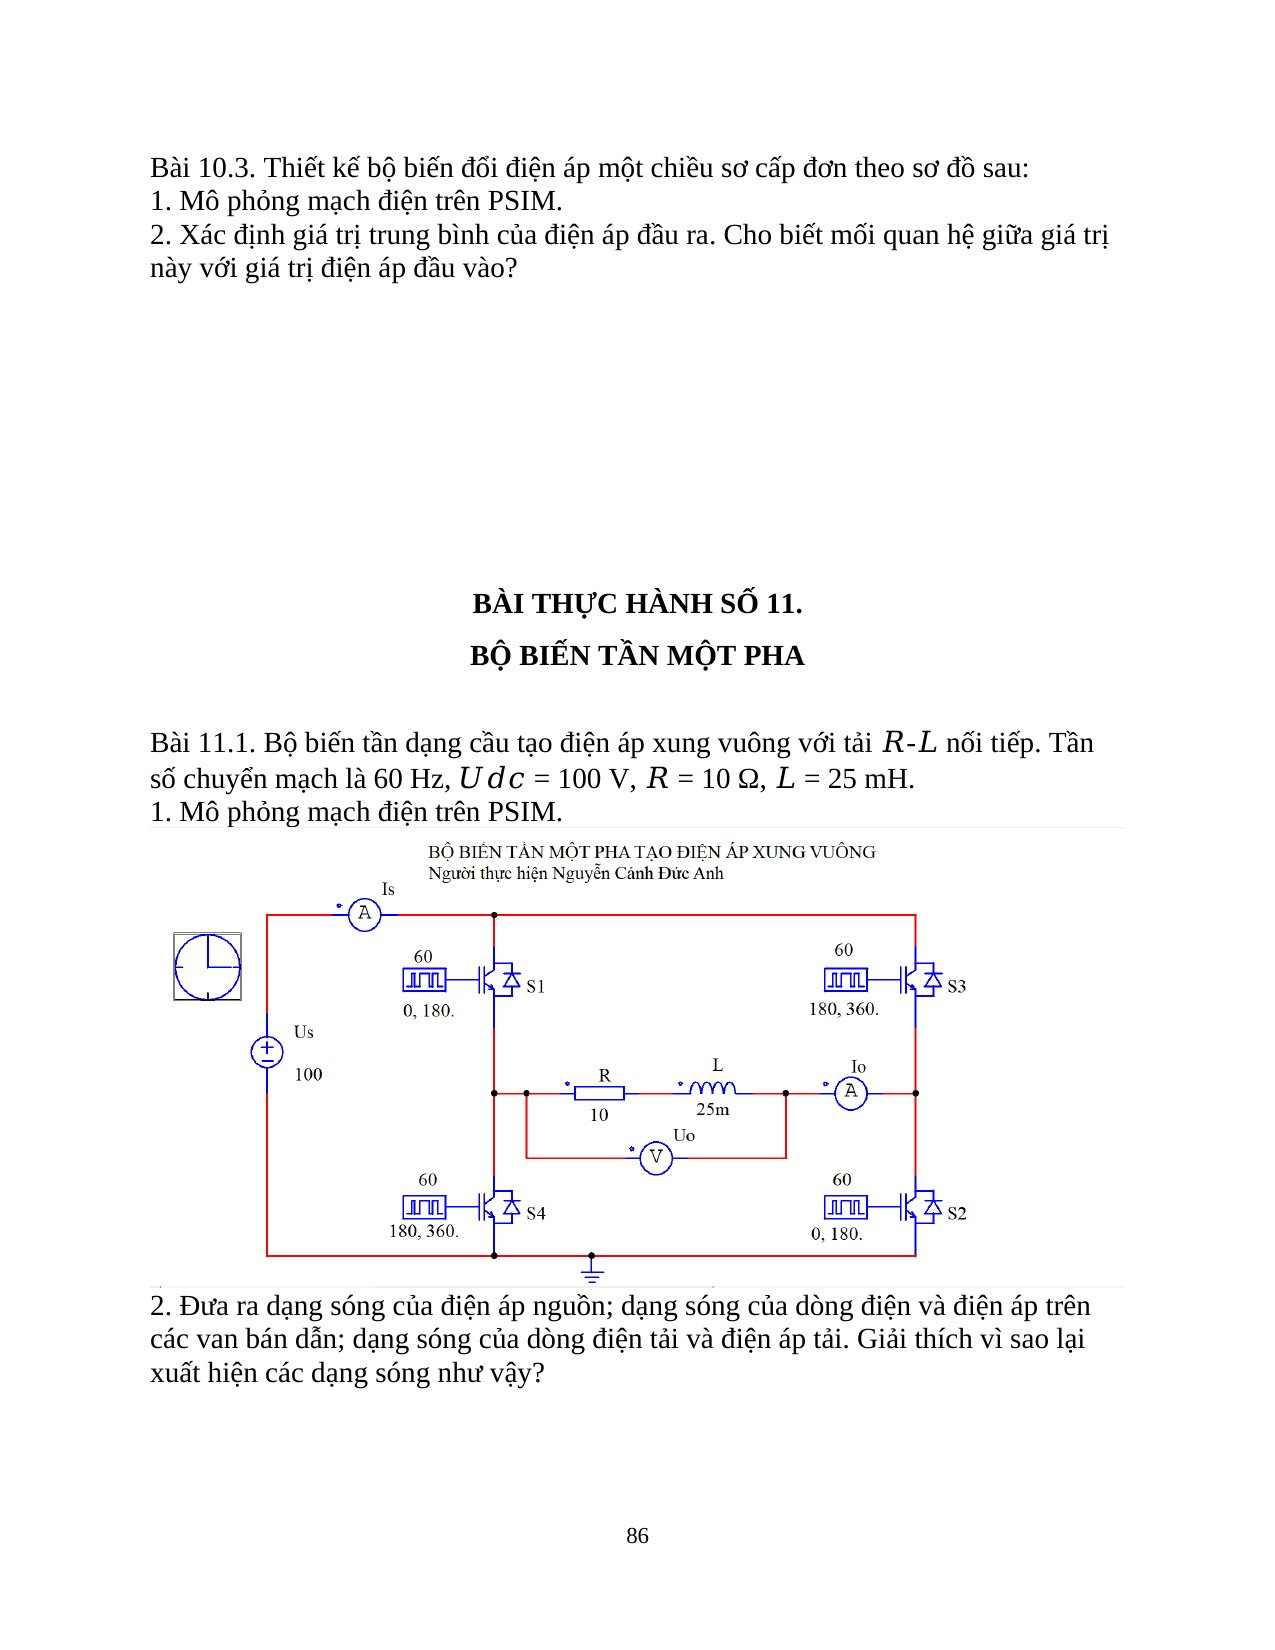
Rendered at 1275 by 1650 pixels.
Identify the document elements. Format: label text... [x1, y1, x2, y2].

text 1. Mô phỏng mạch điện trên PSIM. [150, 794, 1125, 827]
text 1. Mô phỏng mạch điện trên PSIM. [150, 183, 1125, 217]
picture [150, 827, 1125, 1288]
text 2. Đưa ra dạng sóng của điện áp nguồn; dạng sóng của dòng điện và điện áp trên các van bán dẫn; dạng sóng của dòng điện tải và điện áp tải. Giải thích vì sao lại xuất hiện các dạng sóng như vậy? [150, 1288, 1125, 1388]
text BỘ BIẾN TẦN MỘT PHA [150, 638, 1125, 672]
text Bài 11.1. Bộ biến tần dạng cầu tạo điện áp xung vuông với tải 𝑅-𝐿 nối tiếp. Tần số chuyển mạch là 60 Hz, 𝑈𝑑𝑐 = 100 V, 𝑅 = 10 Ω, 𝐿 = 25 mH. [150, 724, 1125, 794]
text Bài 10.3. Thiết kế bộ biến đổi điện áp một chiều sơ cấp đơn theo sơ đồ sau: [150, 150, 1125, 183]
text 2. Xác định giá trị trung bình của điện áp đầu ra. Cho biết mối quan hệ giữa giá trị này với giá trị điện áp đầu vào? [150, 217, 1125, 284]
text BÀI THỰC HÀNH SỐ 11. [150, 586, 1125, 619]
